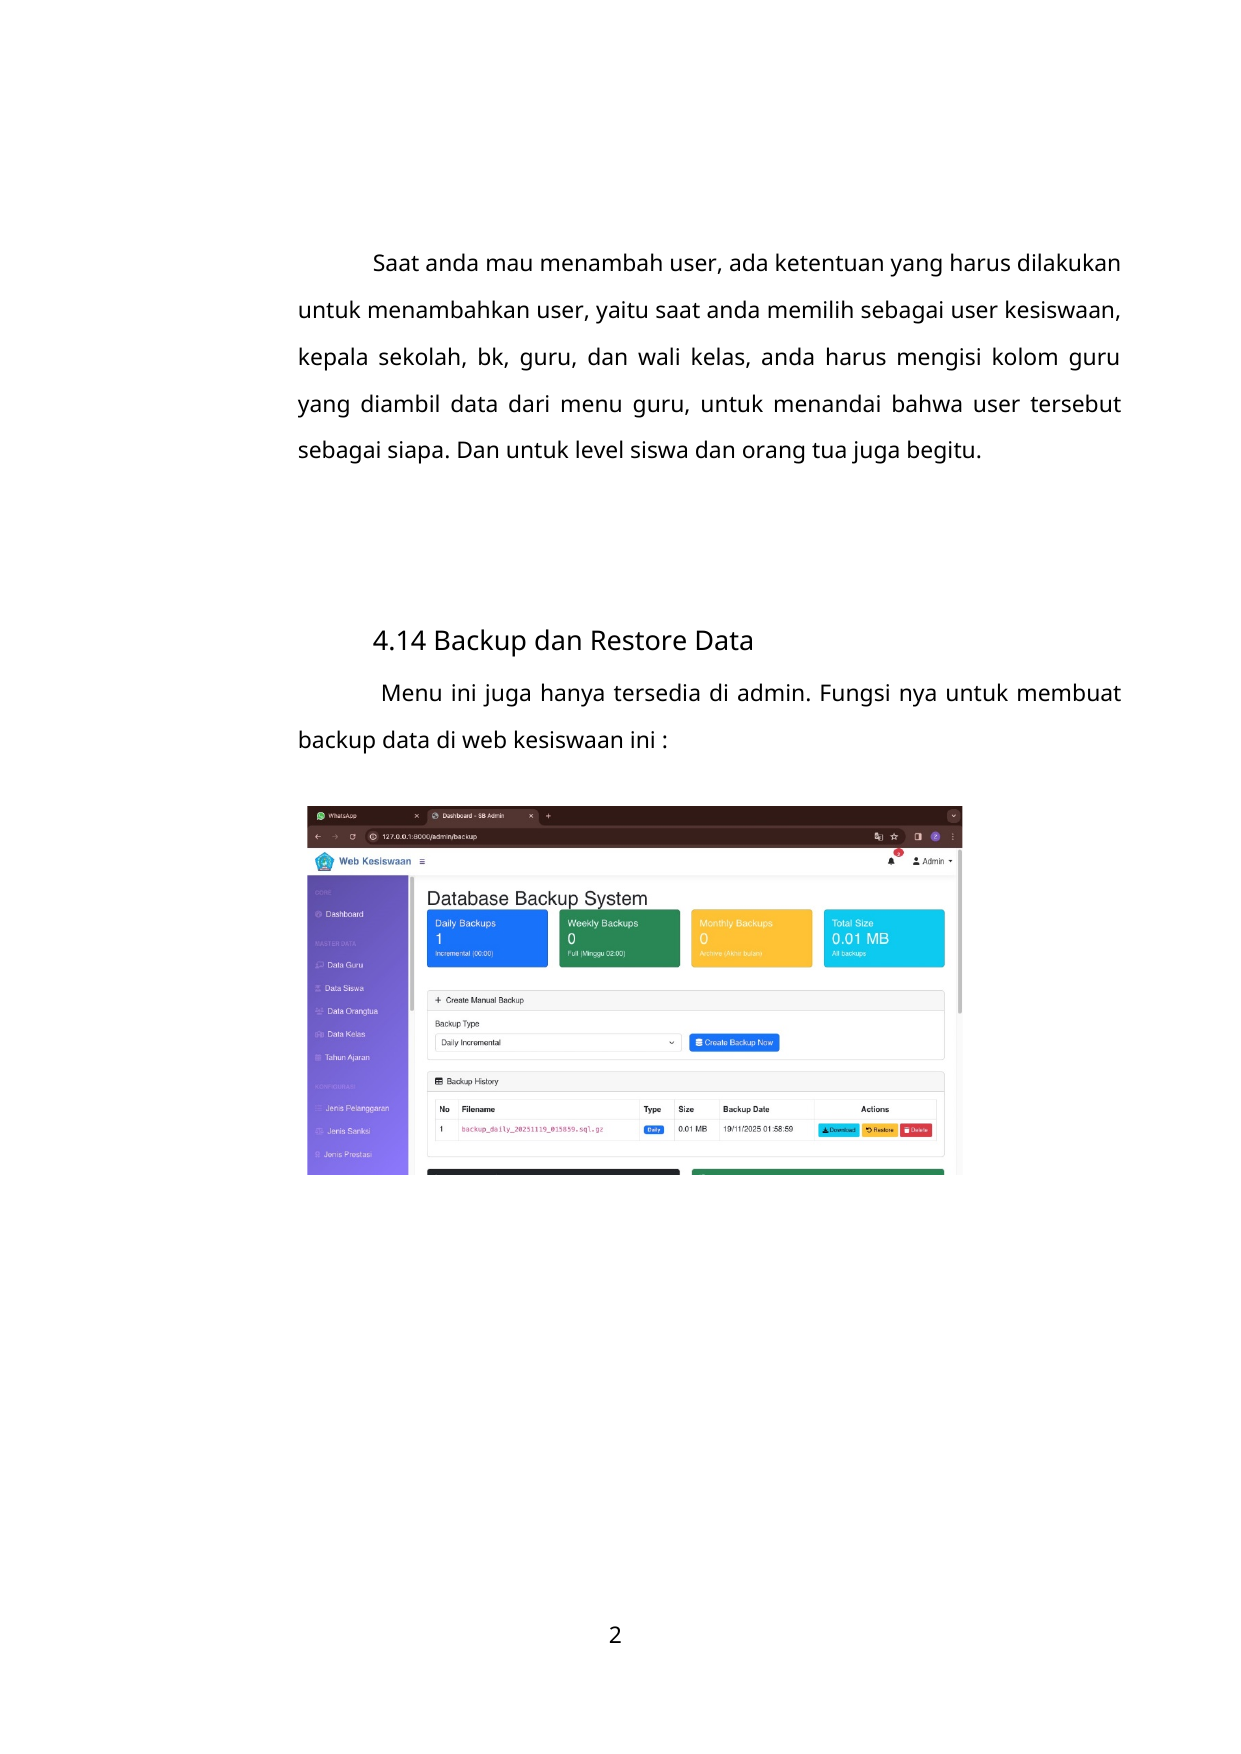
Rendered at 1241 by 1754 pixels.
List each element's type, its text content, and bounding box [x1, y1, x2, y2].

picture [307, 806, 963, 1175]
subtitle 4.14 Backup dan Restore Data [373, 622, 1122, 659]
text Saat anda mau menambah user, ada ketentuan yang harus dilakukan untuk menambahkan user, yaitu saat anda memilih sebagai user kesiswaan, kepala sekolah, bk, guru, dan wali kelas, anda harus mengisi kolom guru yang diambil data dari menu guru, untuk menandai bahwa user tersebut sebagai siapa. Dan untuk level siswa dan orang tua juga begitu. [298, 247, 1122, 466]
text Menu ini juga hanya tersedia di admin. Fungsi nya untuk membuat backup data di web kesiswaan ini : [298, 677, 1122, 755]
